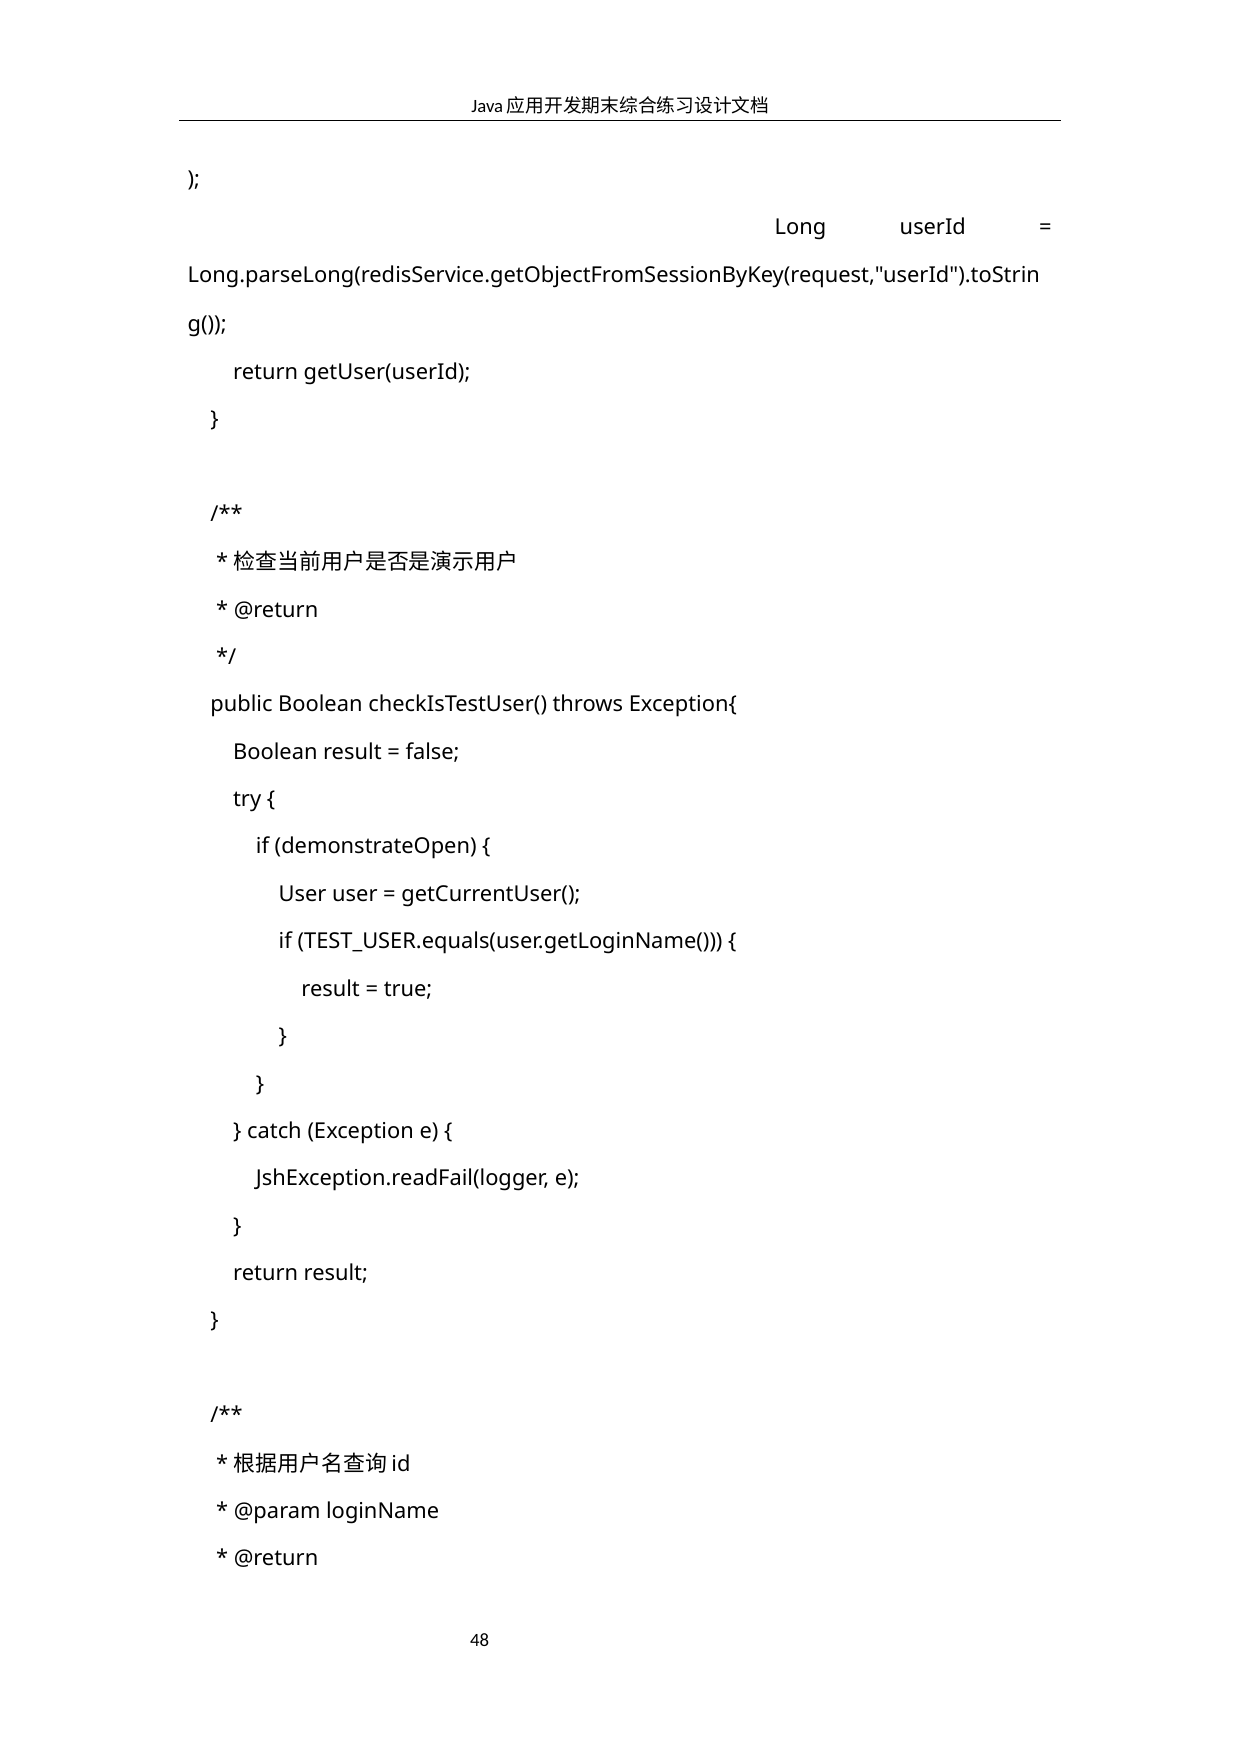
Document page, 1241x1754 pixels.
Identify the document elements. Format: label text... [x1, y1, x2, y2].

text * 检查当前用户是否是演示用户 [187, 544, 1053, 576]
text * @return [187, 1541, 1053, 1573]
text */ [187, 639, 1053, 672]
text } [187, 1208, 1053, 1241]
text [187, 162, 1053, 194]
text } [187, 1019, 1053, 1051]
text * @param loginName [187, 1494, 1053, 1526]
text JshException.readFail(logger, e); [187, 1161, 1053, 1193]
text return getUser(userId); [187, 354, 1053, 387]
text * @return [187, 592, 1053, 625]
text Boolean result = false; [187, 734, 1053, 767]
text Long userId = Long.parseLong(redisService.getObjectFromSessionByKey(request,"userId").toString()); [187, 209, 1053, 339]
text /** [187, 496, 1053, 529]
text return result; [187, 1256, 1053, 1288]
text try { [187, 782, 1053, 814]
text } catch (Exception e) { [187, 1113, 1053, 1146]
text public Boolean checkIsTestUser() throws Exception{ [187, 687, 1053, 719]
text } [187, 1066, 1053, 1099]
text * 根据用户名查询id [187, 1445, 1053, 1478]
text result = true; [187, 971, 1053, 1004]
text /** [187, 1398, 1053, 1430]
text if (demonstrateOpen) { [187, 829, 1053, 862]
text } [187, 402, 1053, 434]
text if (TEST_USER.equals(user.getLoginName())) { [187, 924, 1053, 956]
text User user = getCurrentUser(); [187, 877, 1053, 909]
text } [187, 1303, 1053, 1336]
